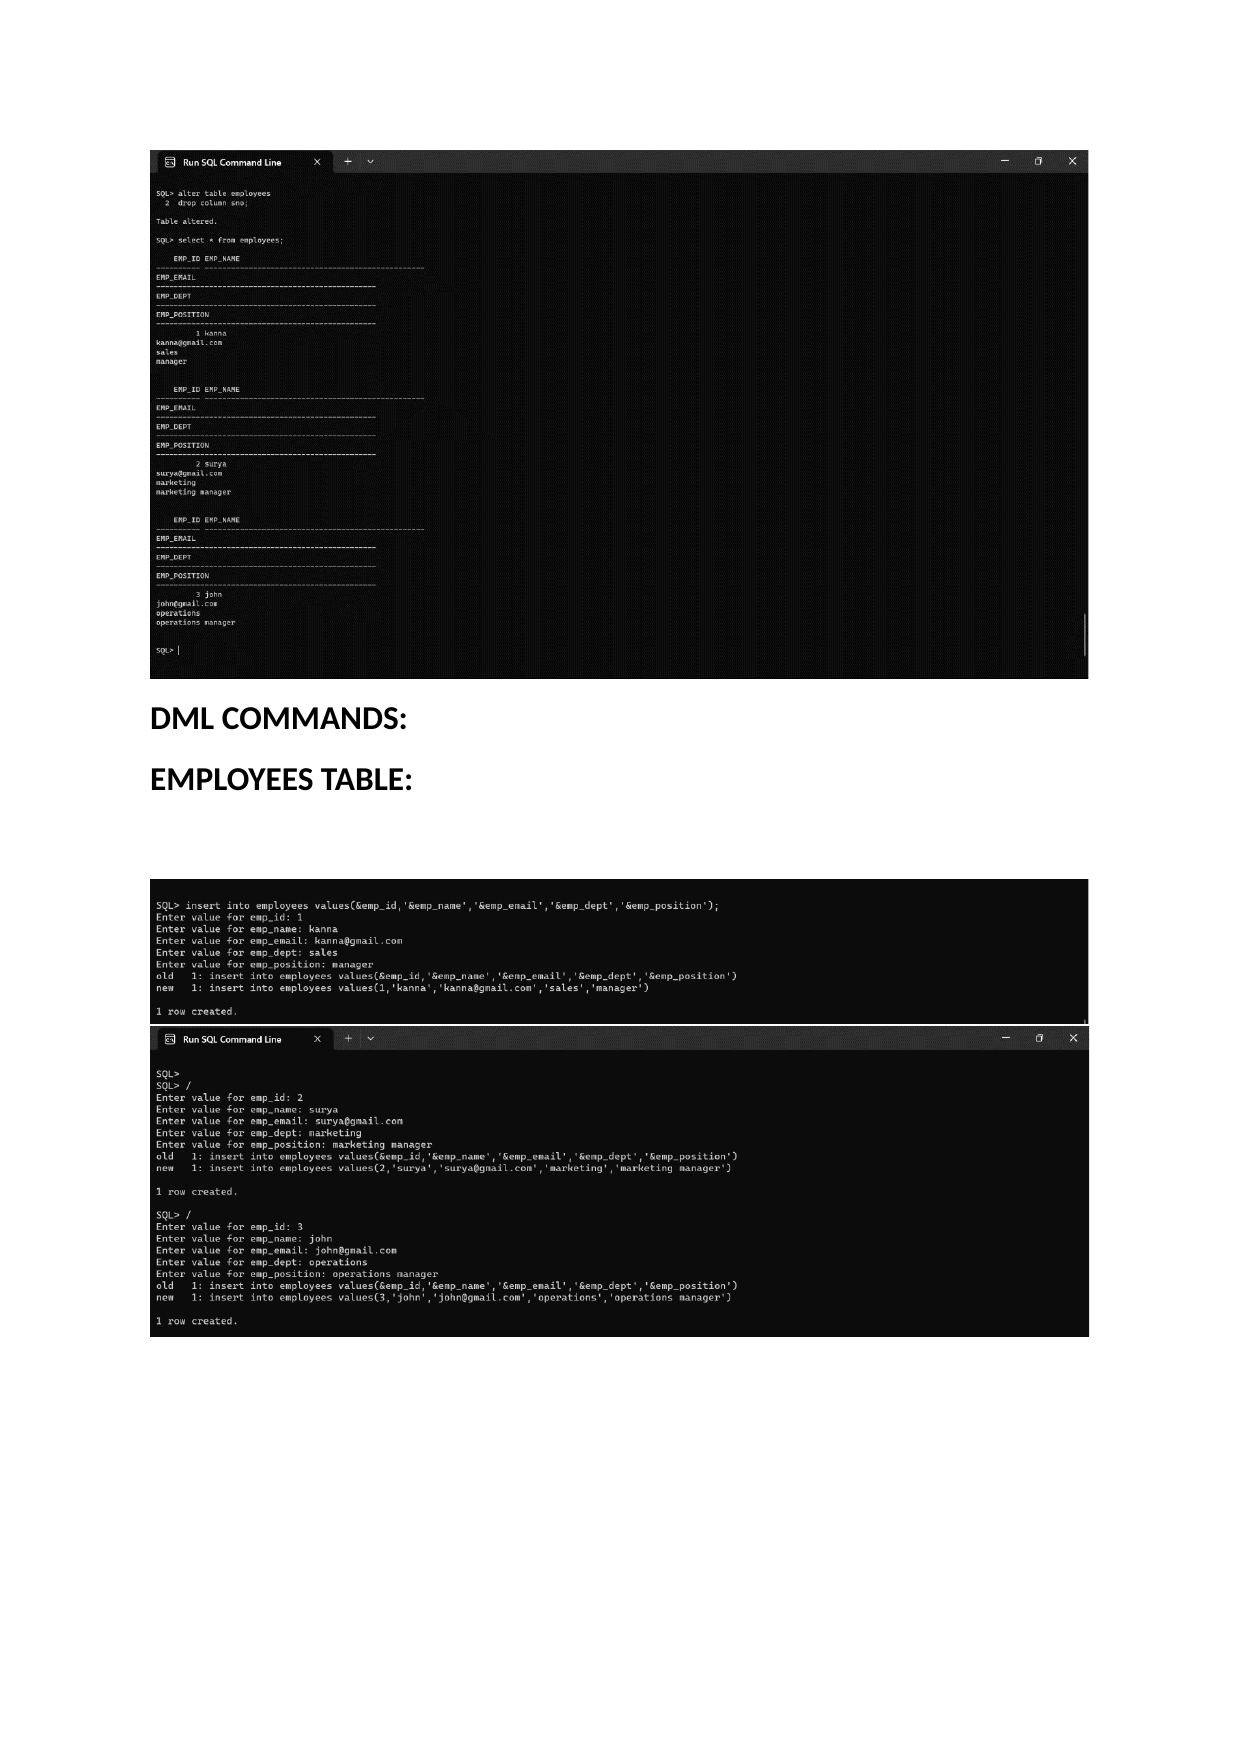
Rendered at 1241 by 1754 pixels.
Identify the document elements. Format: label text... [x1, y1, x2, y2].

text EMPLOYEES TABLE: [150, 758, 1090, 799]
text DML COMMANDS: [150, 697, 1090, 738]
picture [150, 1026, 1090, 1337]
picture [150, 879, 1089, 1024]
picture [150, 150, 1089, 679]
